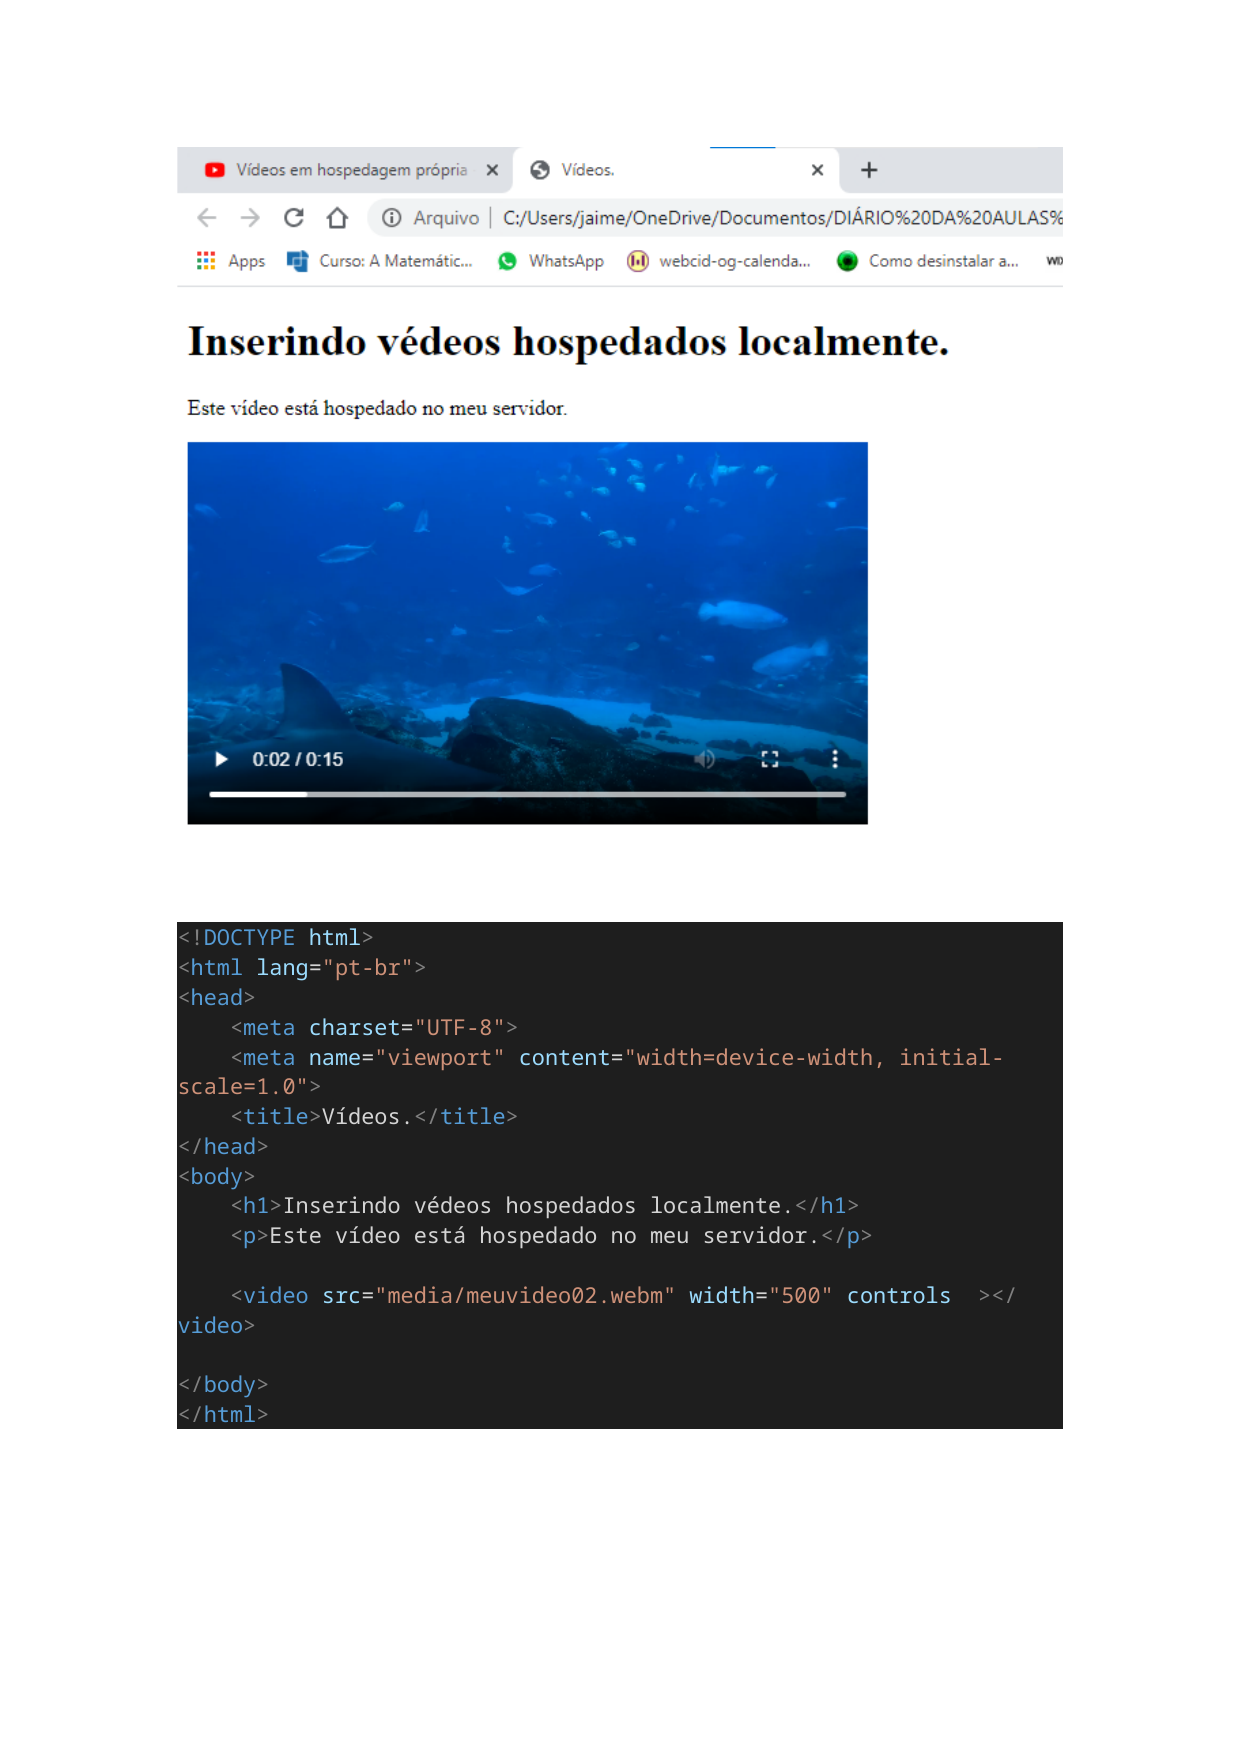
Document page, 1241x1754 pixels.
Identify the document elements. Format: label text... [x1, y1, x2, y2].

text <body> [177, 1161, 1063, 1190]
text <meta charset="UTF-8"> [177, 1012, 1063, 1041]
text <head> [177, 982, 1063, 1012]
text <video src="media/meuvideo02.webm" width="500" controls ></video> [177, 1280, 1063, 1339]
text <!DOCTYPE html> [177, 922, 1063, 952]
picture [177, 147, 1063, 894]
text <html lang="pt-br"> [177, 952, 1063, 982]
text </body> [177, 1369, 1063, 1399]
text <title>Vídeos.</title> [177, 1101, 1063, 1131]
text <p>Este vídeo está hospedado no meu servidor.</p> [177, 1220, 1063, 1250]
text <h1>Inserindo védeos hospedados localmente.</h1> [177, 1190, 1063, 1220]
text </html> [177, 1399, 1063, 1429]
text </head> [177, 1131, 1063, 1161]
text <meta name="viewport" content="width=device-width, initial-scale=1.0"> [177, 1041, 1063, 1101]
